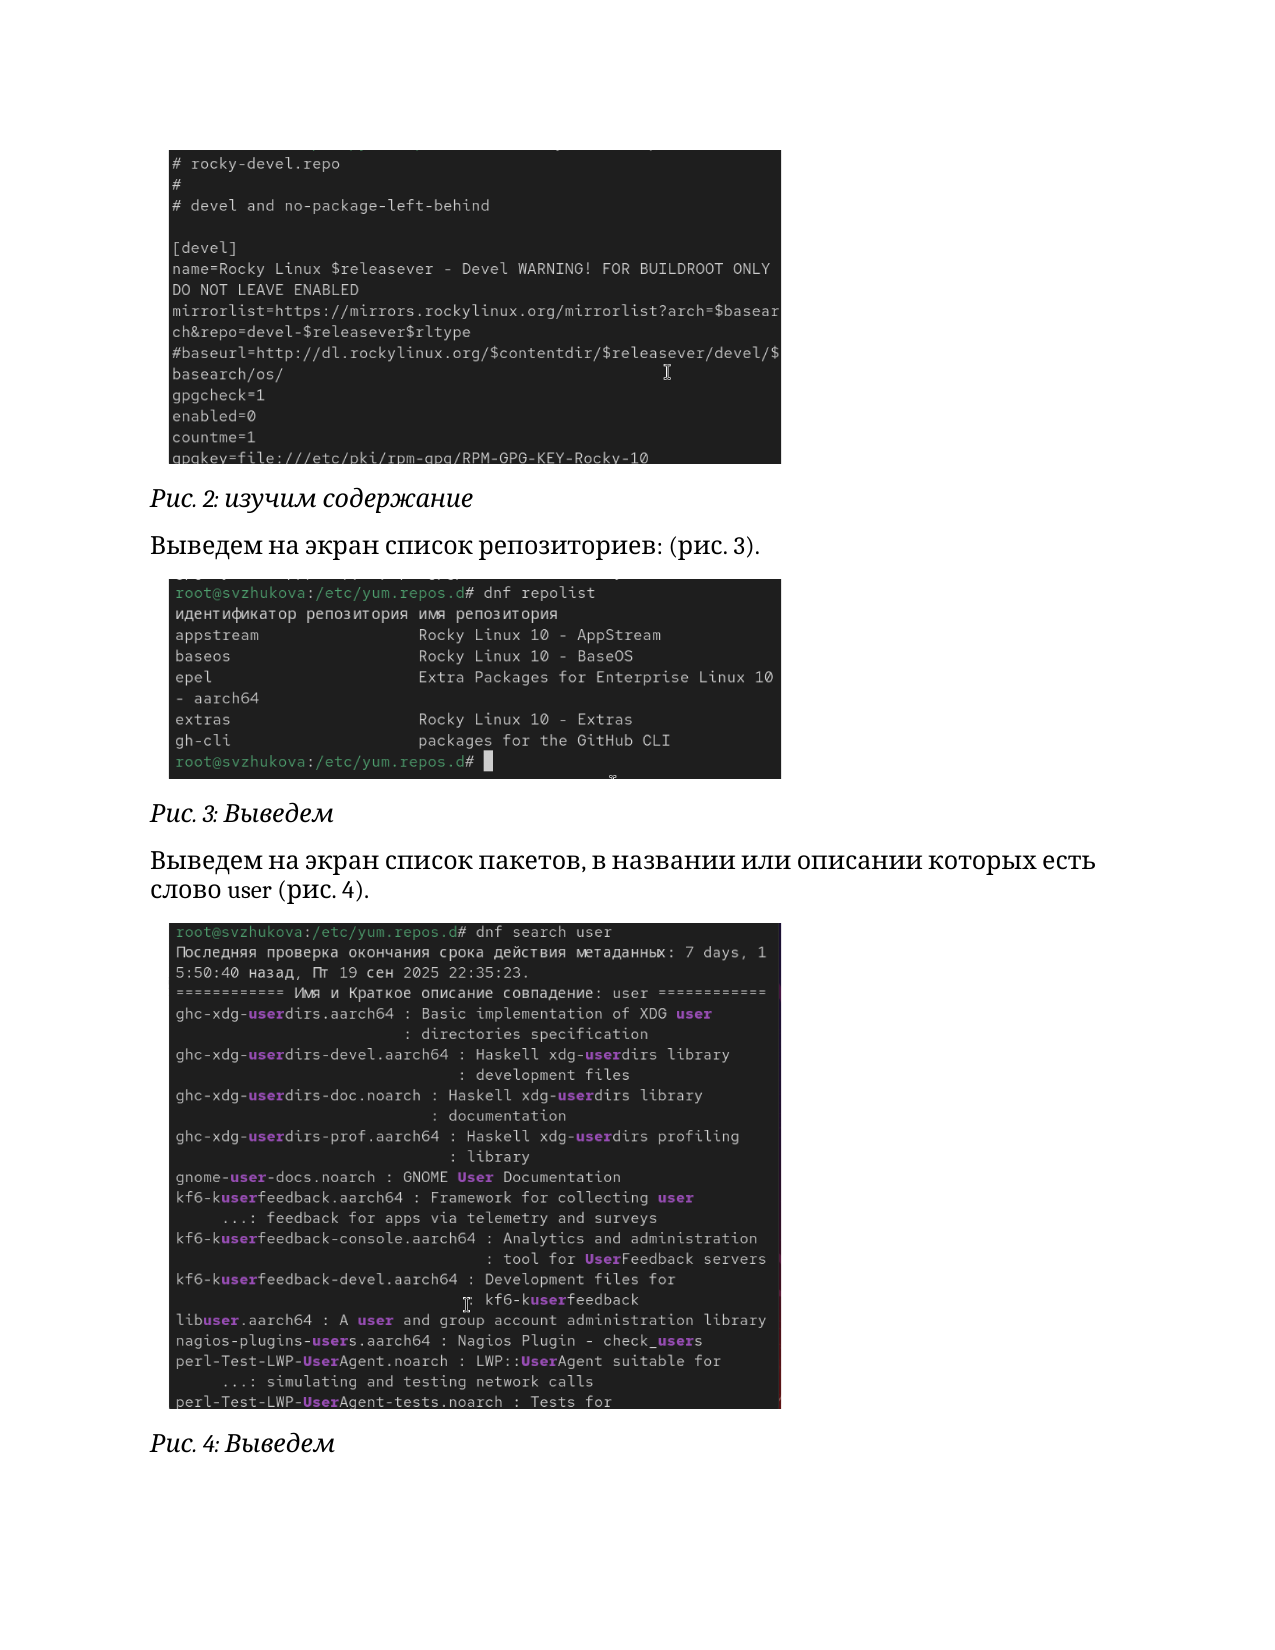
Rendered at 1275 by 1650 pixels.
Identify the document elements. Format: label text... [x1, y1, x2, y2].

text Рис. 3: Выведем [150, 799, 1125, 828]
text Рис. 4: Выведем [150, 1430, 1125, 1458]
text Выведем на экран список репозиториев: (рис. 3). [150, 532, 1125, 561]
picture [168, 923, 782, 1409]
text Рис. 2: изучим содержание [150, 485, 1125, 513]
picture [168, 579, 782, 779]
picture [168, 150, 782, 464]
text Выведем на экран список пакетов, в названии или описании которых есть слово user (рис. 4). [150, 847, 1125, 904]
